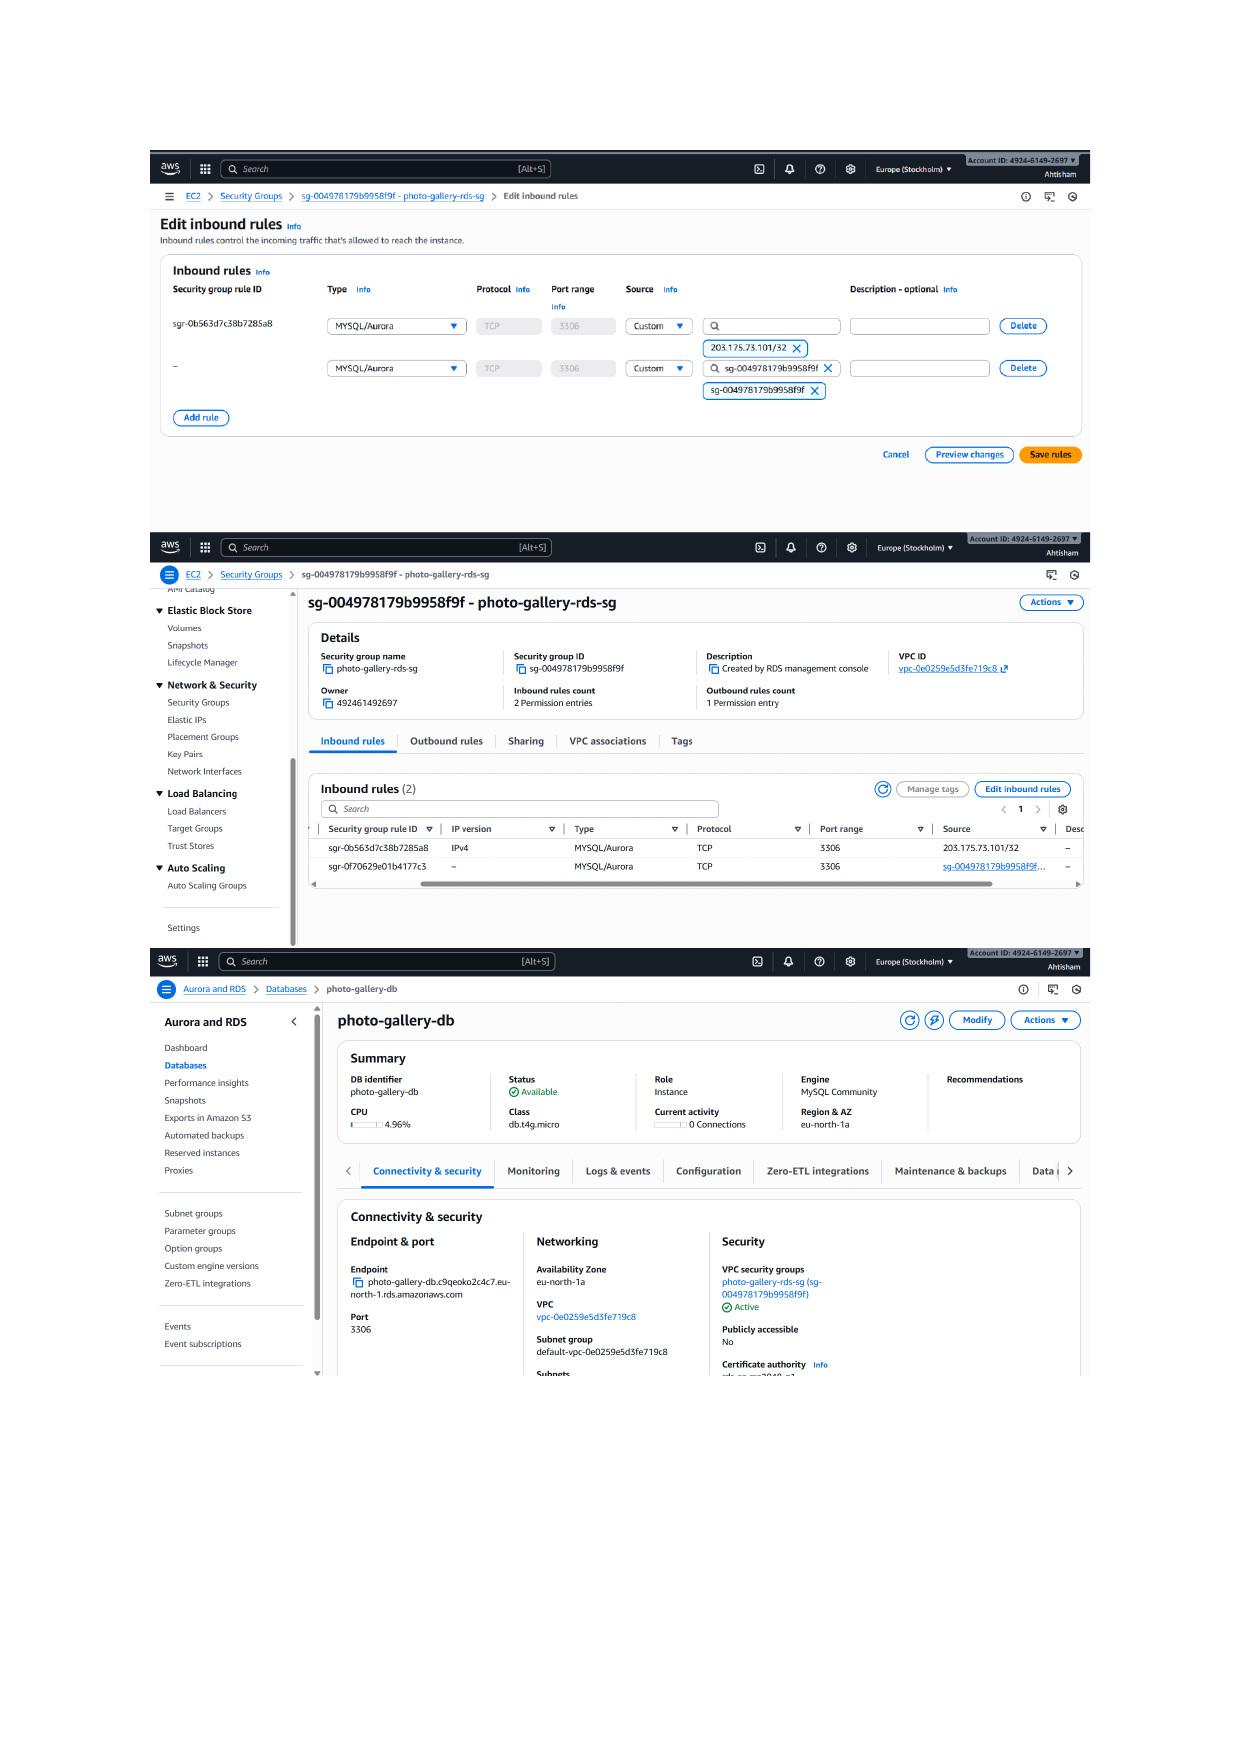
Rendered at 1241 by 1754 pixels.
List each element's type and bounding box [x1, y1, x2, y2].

picture [150, 948, 1091, 1376]
picture [150, 532, 1091, 947]
picture [150, 150, 1091, 531]
